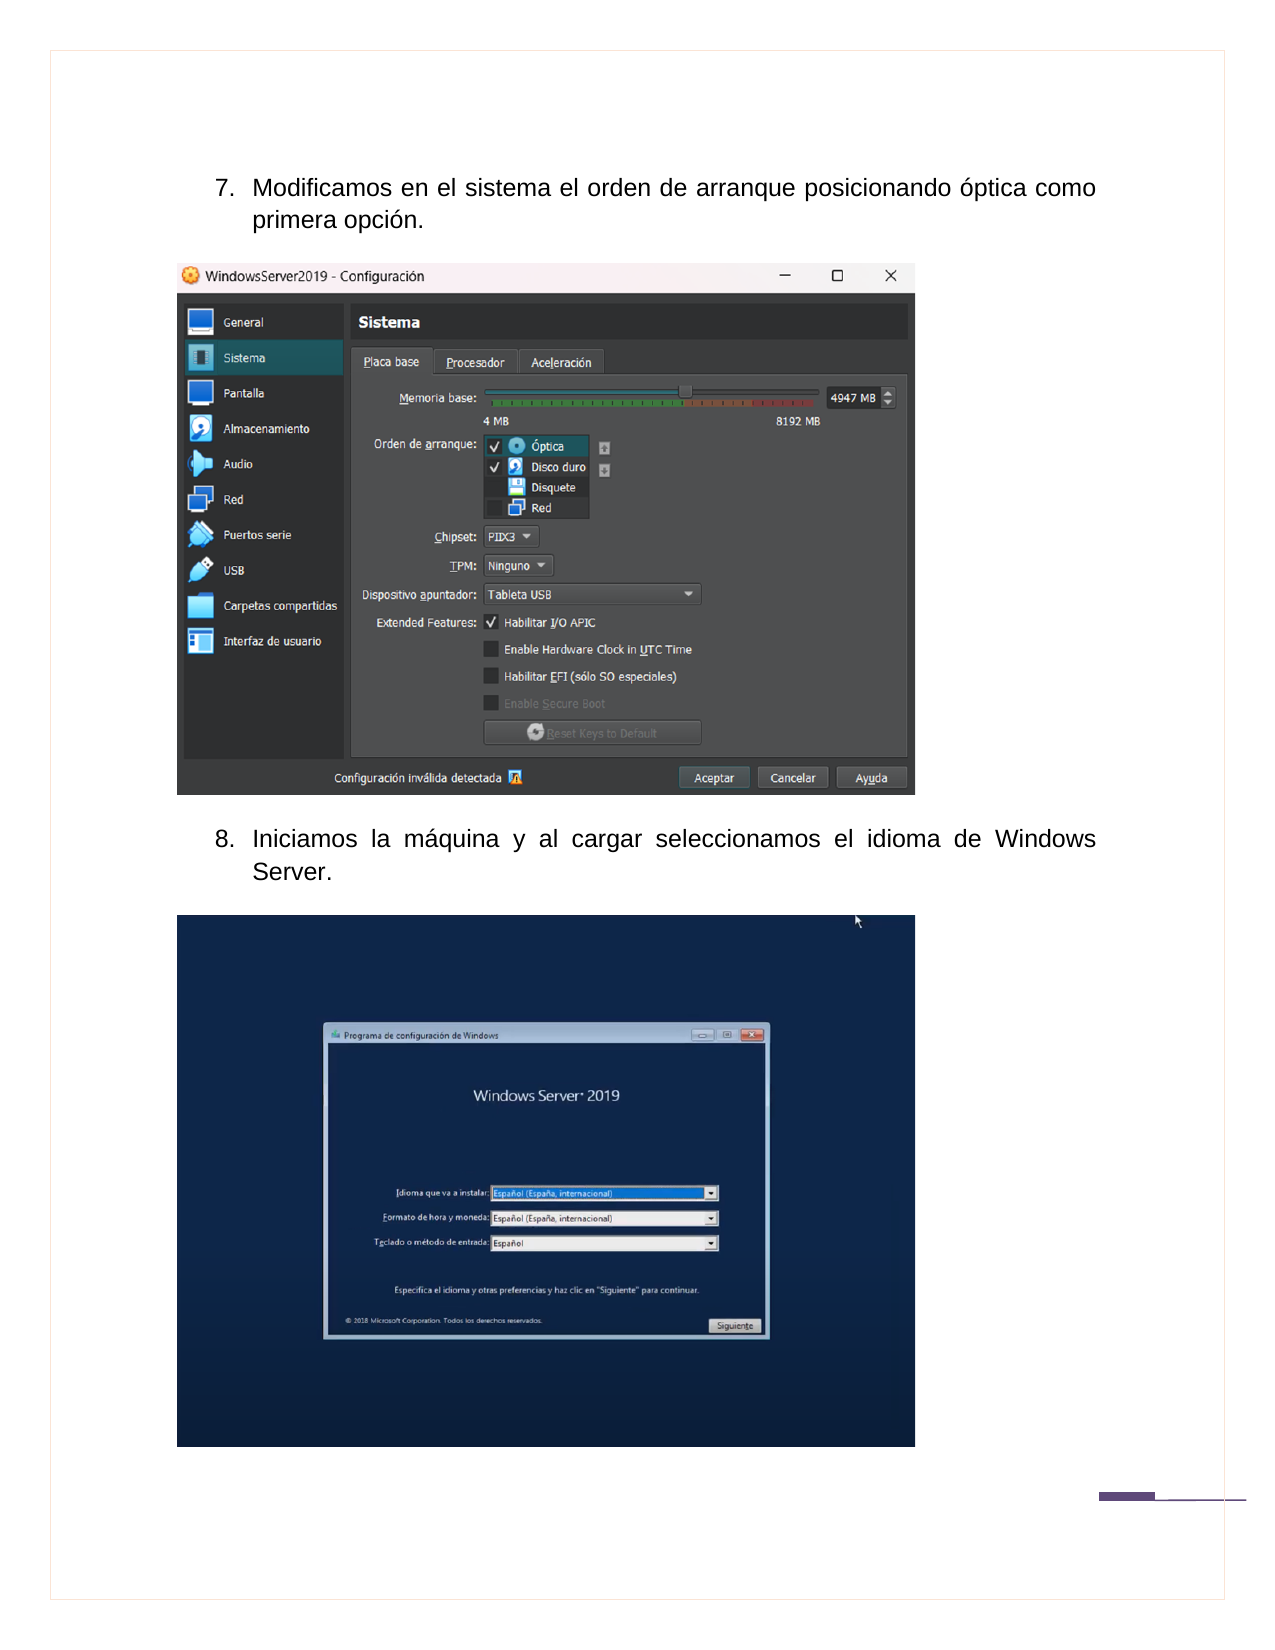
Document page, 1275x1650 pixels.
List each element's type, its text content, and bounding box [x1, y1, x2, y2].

list Modificamos en el sistema el orden de arranque posicionando óptica como primera opción. [214, 172, 1098, 234]
list Iniciamos la máquina y al cargar seleccionamos el idioma de Windows Server. [214, 824, 1098, 886]
picture [177, 263, 916, 795]
picture [177, 915, 916, 1447]
